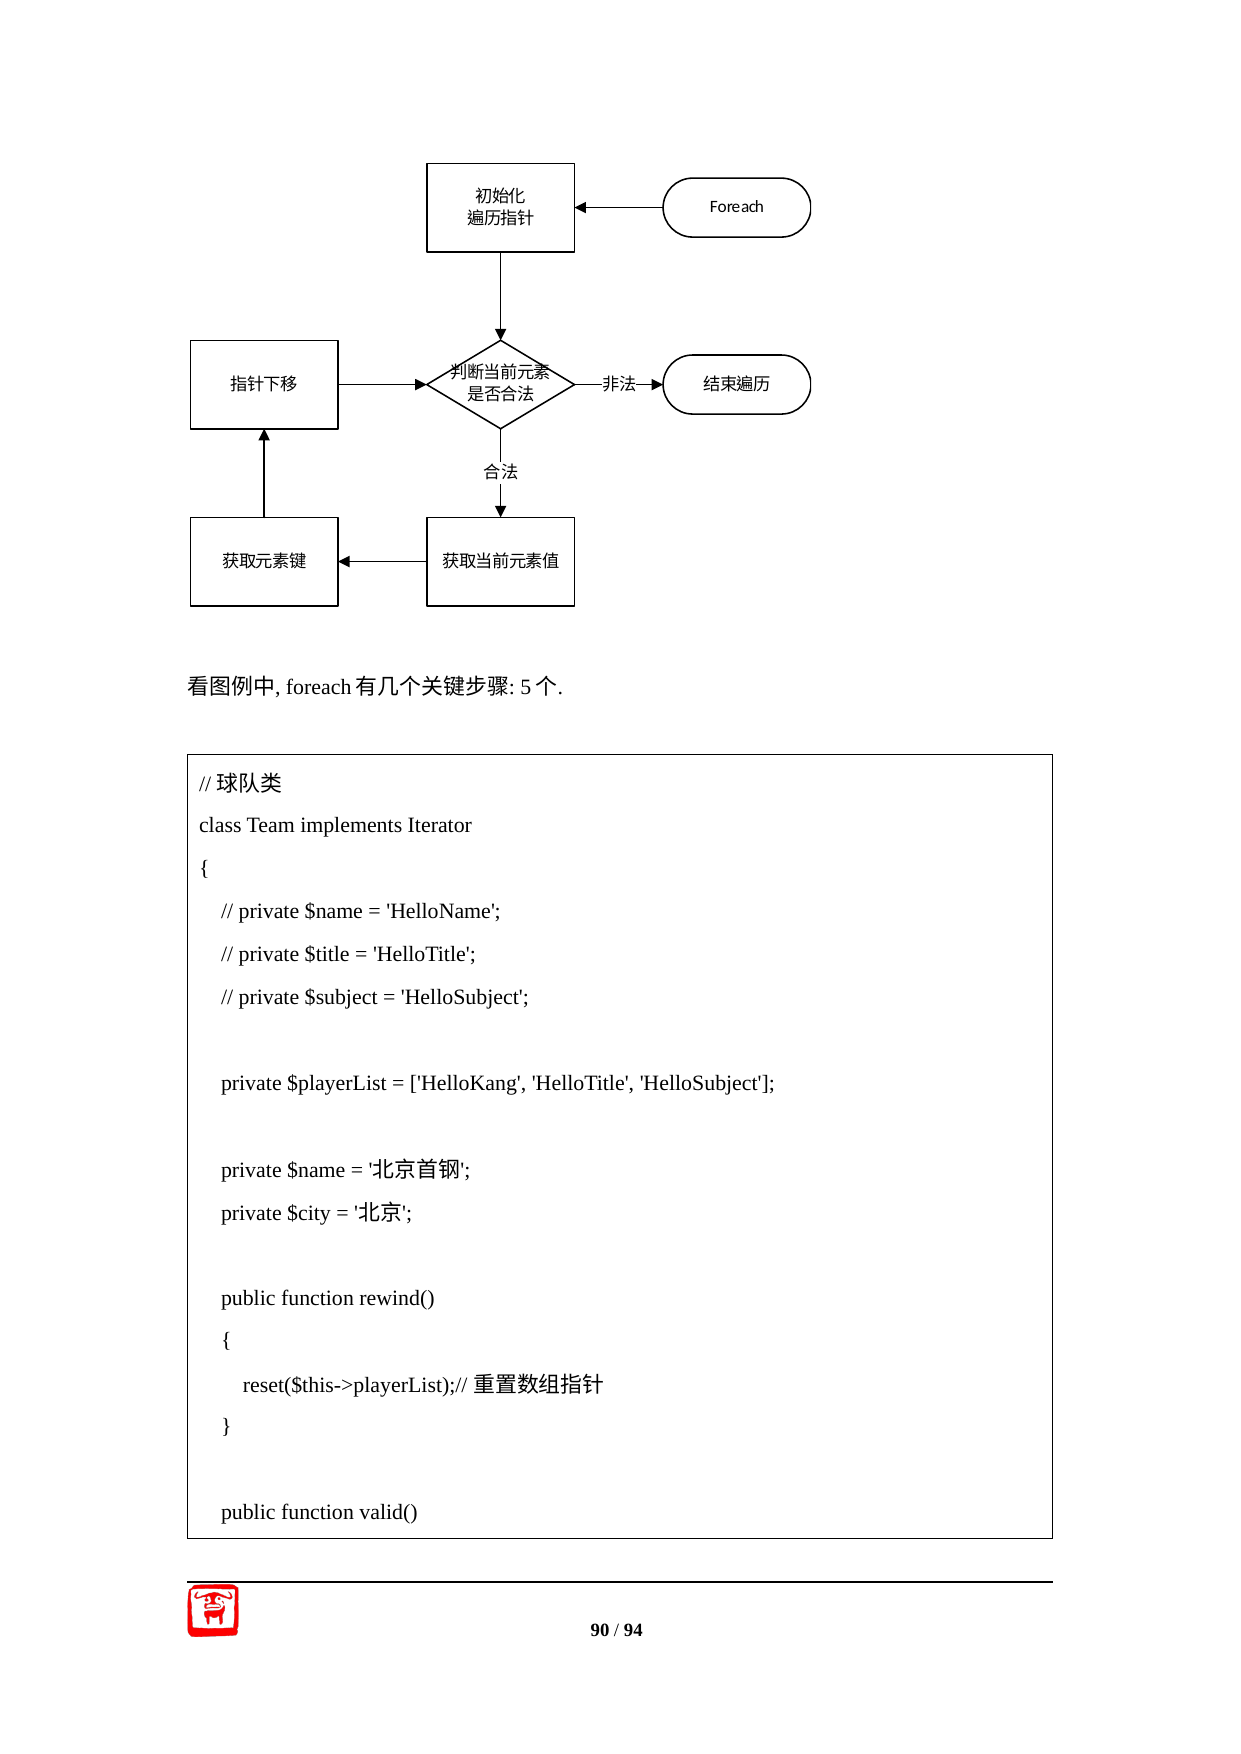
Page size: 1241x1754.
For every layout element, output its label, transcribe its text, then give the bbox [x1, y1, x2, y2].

text 看图例中, foreach有几个关键步骤: 5个. [187, 668, 1053, 701]
picture [187, 1584, 239, 1637]
